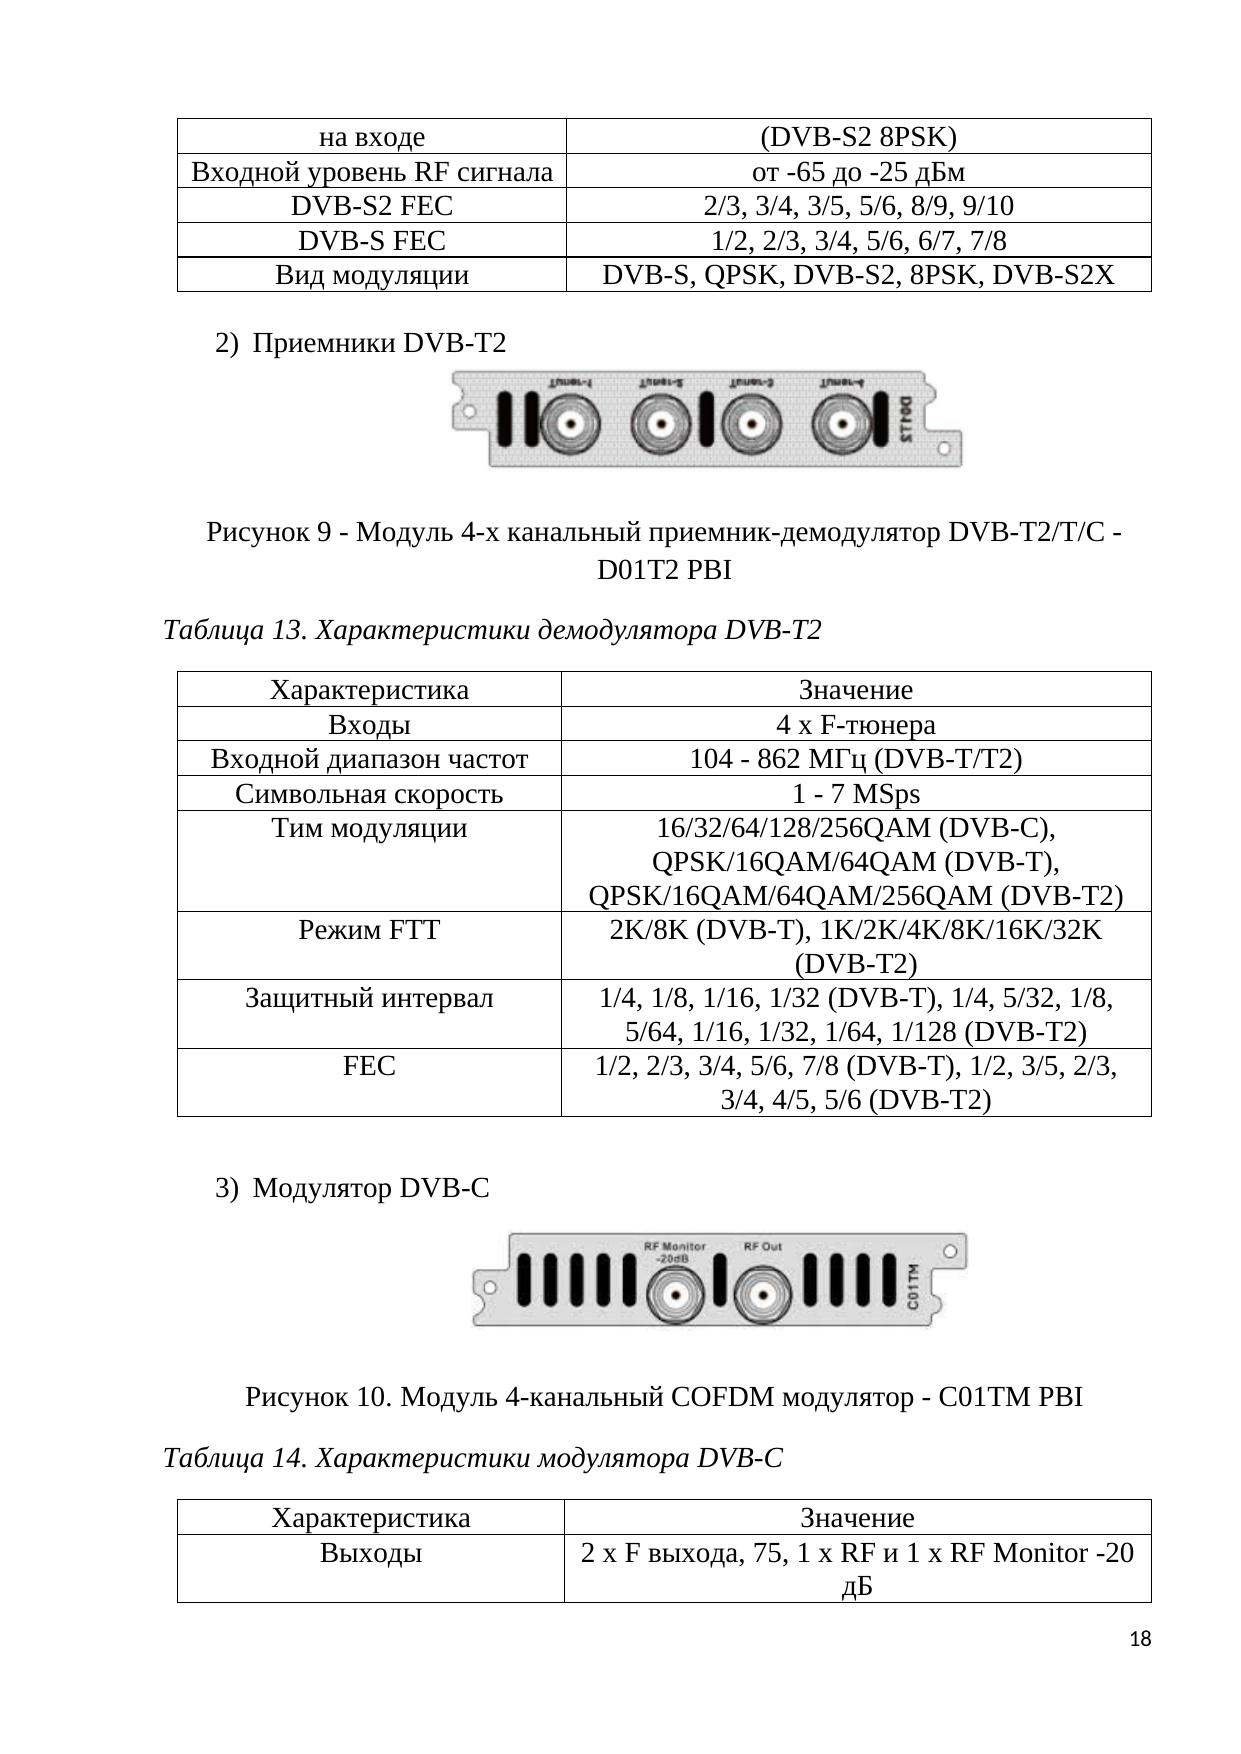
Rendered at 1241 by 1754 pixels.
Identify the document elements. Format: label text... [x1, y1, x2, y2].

table_cell от -65 до -25 дБм [567, 154, 1151, 187]
table_cell Символьная скорость [178, 776, 561, 809]
list Таблица 14. Характеристики модулятора DVB-C [162, 1440, 1152, 1473]
table_header Характеристика [178, 672, 561, 706]
table_cell 1 - 7 MSps [562, 776, 1151, 809]
text Таблица 13. Характеристики демодулятора DVB-T2 [162, 612, 1152, 645]
table_cell Защитный интервал [178, 980, 561, 1047]
table_cell DVB-S2 FEC [178, 188, 566, 222]
table_cell DVB-S, QPSK, DVB-S2, 8PSK, DVB-S2X [567, 258, 1151, 291]
table_cell Вид модуляции [178, 258, 566, 291]
table_cell 1/4, 1/8, 1/16, 1/32 (DVB-T), 1/4, 5/32, 1/8, 5/64, 1/16, 1/32, 1/64, 1/128 (DVB-T2) [562, 980, 1151, 1047]
text Рисунок 9 - Модуль 4-х канальный приемник-демодулятор DVB-T2/T/C - D01T2 PBI [177, 514, 1152, 586]
table_cell 4 x F-тюнера [562, 707, 1151, 740]
table_cell 104 - 862 МГц (DVB-T/T2) [562, 741, 1151, 775]
table_header Характеристика [178, 1500, 564, 1534]
picture [435, 363, 969, 489]
table_cell 2/3, 3/4, 3/5, 5/6, 8/9, 9/10 [567, 188, 1151, 222]
text Рисунок 10. Модуль 4-канальный COFDM модулятор - C01TM PBI [177, 1379, 1152, 1413]
list Приемники DVB-T2 [215, 325, 1152, 359]
table_cell Тим модуляции [178, 811, 561, 911]
table_cell 2 х F выхода, 75, 1 х RF и 1 x RF Monitor -20 дБ [565, 1535, 1151, 1602]
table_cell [178, 119, 566, 153]
table_cell FEC [178, 1049, 561, 1116]
table_cell 1/2, 2/3, 3/4, 5/6, 6/7, 7/8 [567, 223, 1151, 256]
table_cell Входной уровень RF сигнала [178, 154, 566, 187]
list Модулятор DVB-C [215, 1170, 1152, 1204]
table_cell 16/32/64/128/256QAM (DVB-C), QPSK/16QAM/64QAM (DVB-T), QPSK/16QAM/64QAM/256QAM (DVB-T2) [562, 811, 1151, 911]
table_cell 1/2, 2/3, 3/4, 5/6, 7/8 (DVB-T), 1/2, 3/5, 2/3, 3/4, 4/5, 5/6 (DVB-T2) [562, 1049, 1151, 1116]
table_cell 2K/8K (DVB-T), 1K/2K/4K/8K/16K/32K (DVB-T2) [562, 912, 1151, 979]
picture [423, 1208, 981, 1355]
table_cell Выходы [178, 1535, 564, 1602]
table_cell DVB-S FEC [178, 223, 566, 256]
table_cell Входы [178, 707, 561, 740]
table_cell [567, 119, 1151, 153]
table_cell Режим FTT [178, 912, 561, 979]
table_header Значение [565, 1500, 1151, 1534]
table_header Значение [562, 672, 1151, 706]
table_cell Входной диапазон частот [178, 741, 561, 775]
